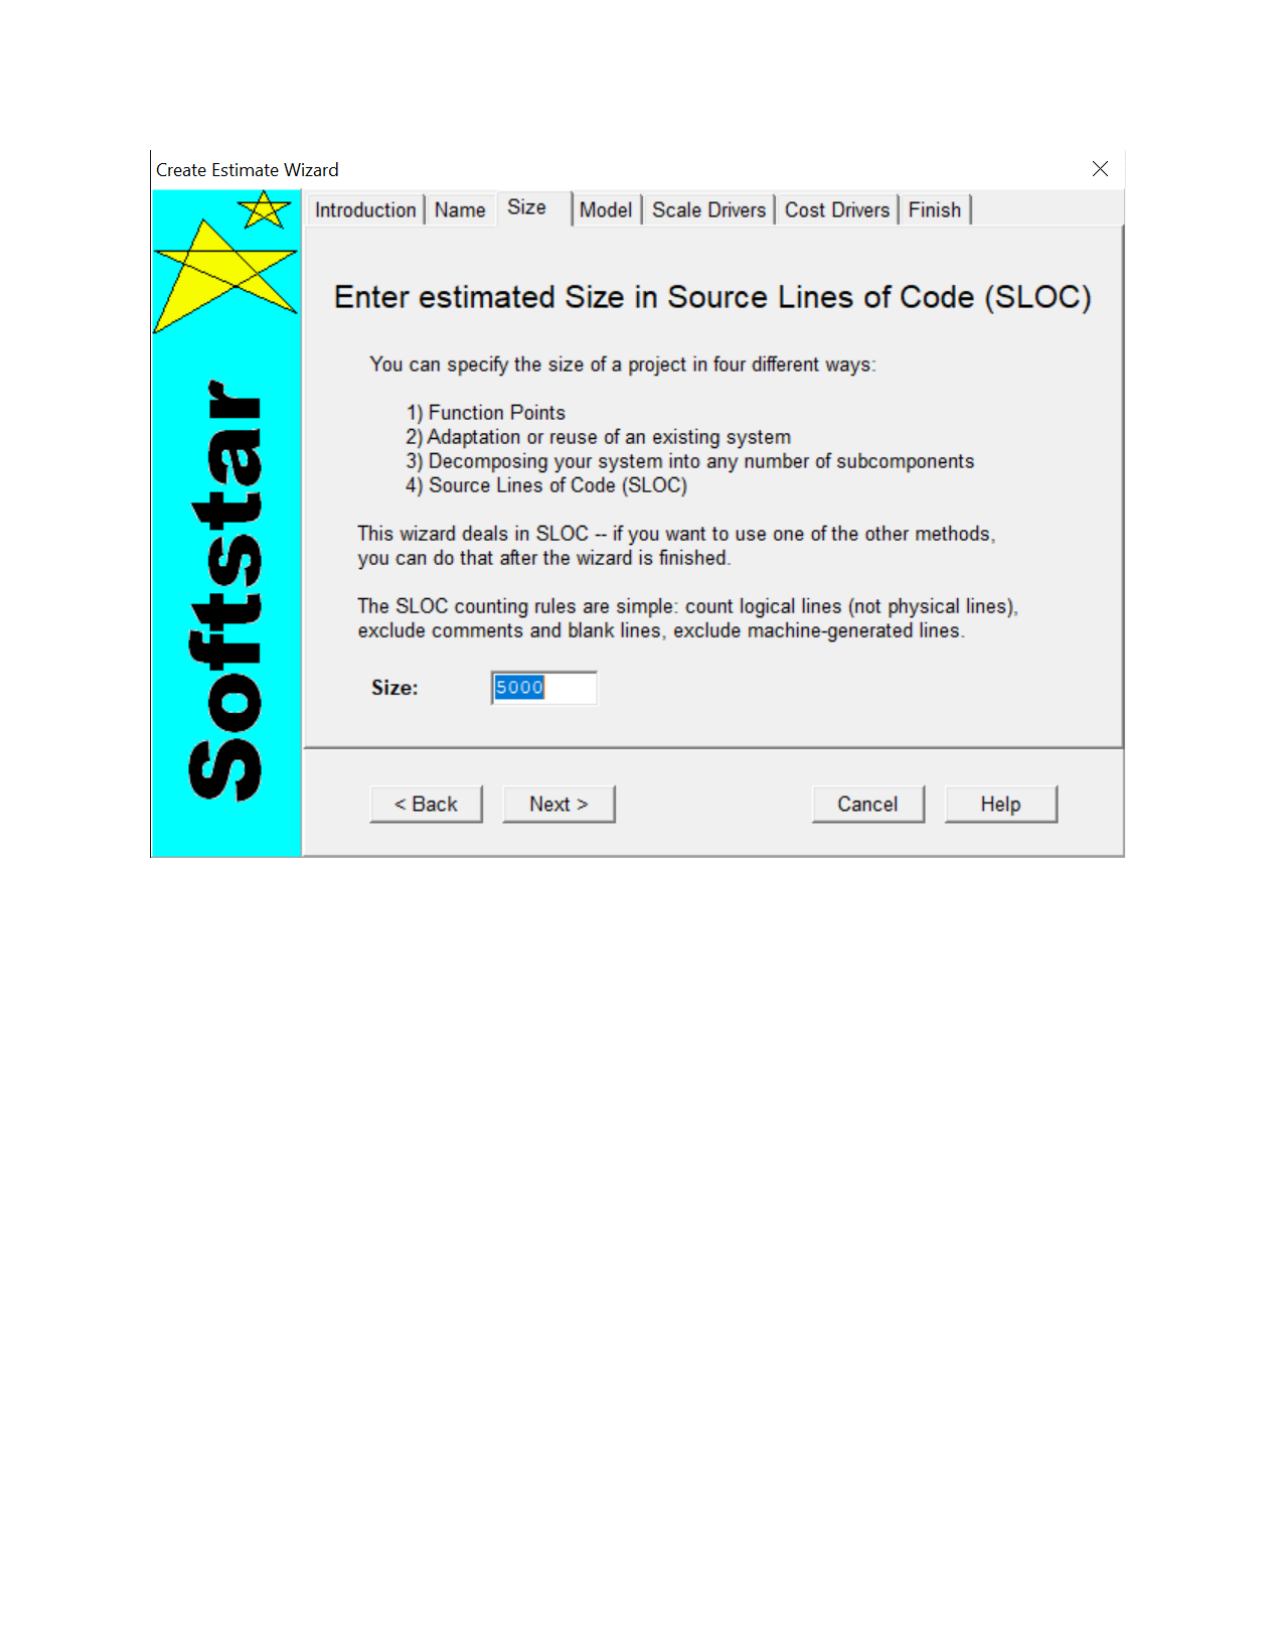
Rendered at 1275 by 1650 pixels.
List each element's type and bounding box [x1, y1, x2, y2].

picture [150, 150, 1125, 858]
